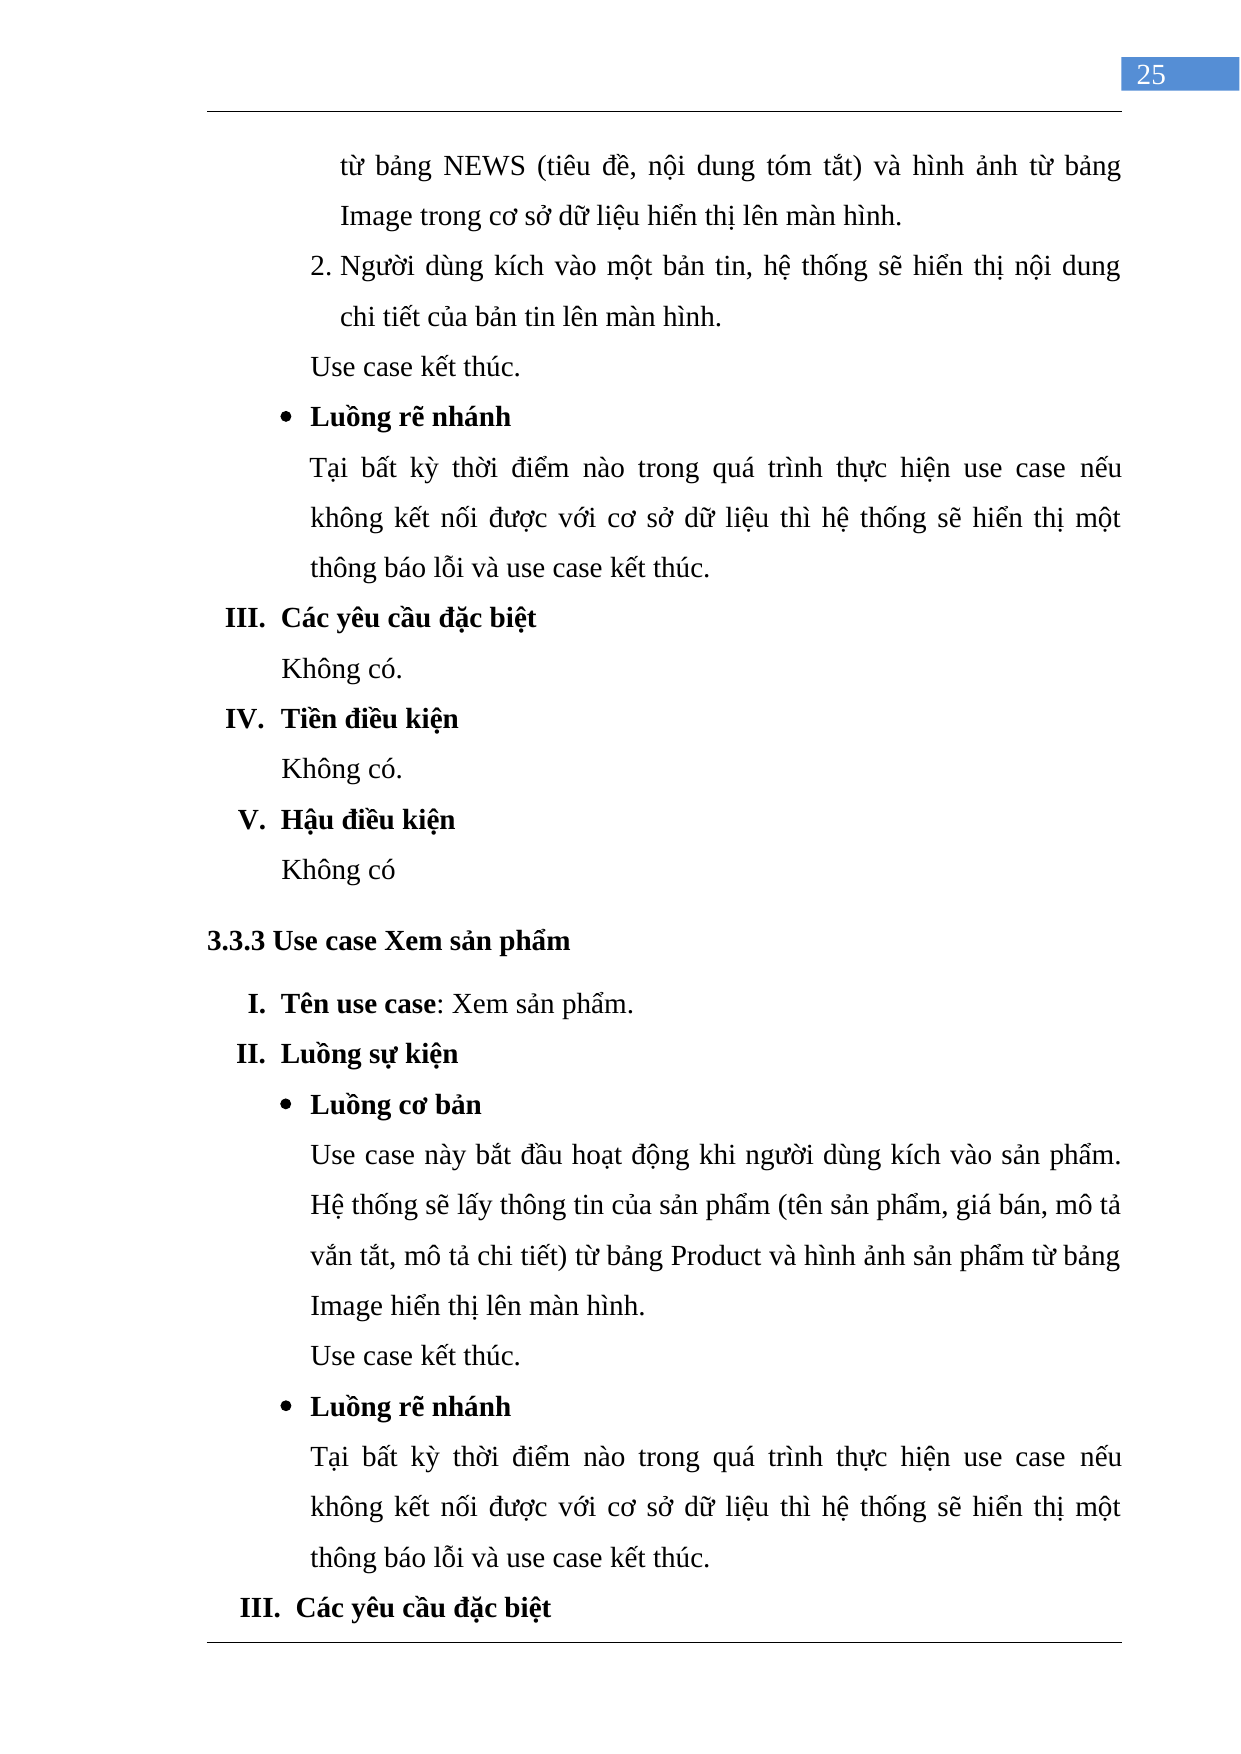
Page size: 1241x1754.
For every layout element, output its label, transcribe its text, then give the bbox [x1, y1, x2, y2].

list Tên use case: Xem sản phẩm. [266, 986, 1122, 1020]
text Use case kết thúc. [310, 1338, 1122, 1372]
list Người dùng kích vào một bản tin, hệ thống sẽ hiển thị nội dung chi tiết của bản tin lên màn hình. [310, 248, 1122, 332]
list Luồng cơ bản [281, 1087, 1122, 1120]
list Luồng rẽ nhánh [281, 1389, 1122, 1422]
list Các yêu cầu đặc biệt [281, 1590, 1122, 1624]
text Use case kết thúc. [310, 349, 1122, 382]
text Không có. [236, 752, 1122, 785]
list Hậu điều kiện [266, 802, 1122, 835]
list Tại bất kỳ thời điểm nào trong quá trình thực hiện use case nếu không kết nối được với cơ sở dữ liệu thì hệ thống sẽ hiển thị một thông báo lỗi và use case kết thúc. [310, 1439, 1122, 1573]
list Luồng rẽ nhánh [281, 399, 1122, 433]
list Luồng sự kiện [266, 1036, 1122, 1070]
list Tiền điều kiện [265, 701, 1122, 735]
text Không có [236, 852, 1122, 886]
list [310, 148, 1122, 232]
list Tại bất kỳ thời điểm nào trong quá trình thực hiện use case nếu không kết nối được với cơ sở dữ liệu thì hệ thống sẽ hiển thị một thông báo lỗi và use case kết thúc. [309, 450, 1122, 584]
text Use case này bắt đầu hoạt động khi người dùng kích vào sản phẩm. Hệ thống sẽ lấy thông tin của sản phẩm (tên sản phẩm, giá bán, mô tả vắn tắt, mô tả chi tiết) từ bảng Product và hình ảnh sản phẩm từ bảng Image hiển thị lên màn hình. [310, 1137, 1122, 1322]
subtitle Use case Xem sản phẩm [207, 923, 1122, 957]
list Các yêu cầu đặc biệt [266, 601, 1122, 634]
text Không có. [236, 651, 1122, 684]
